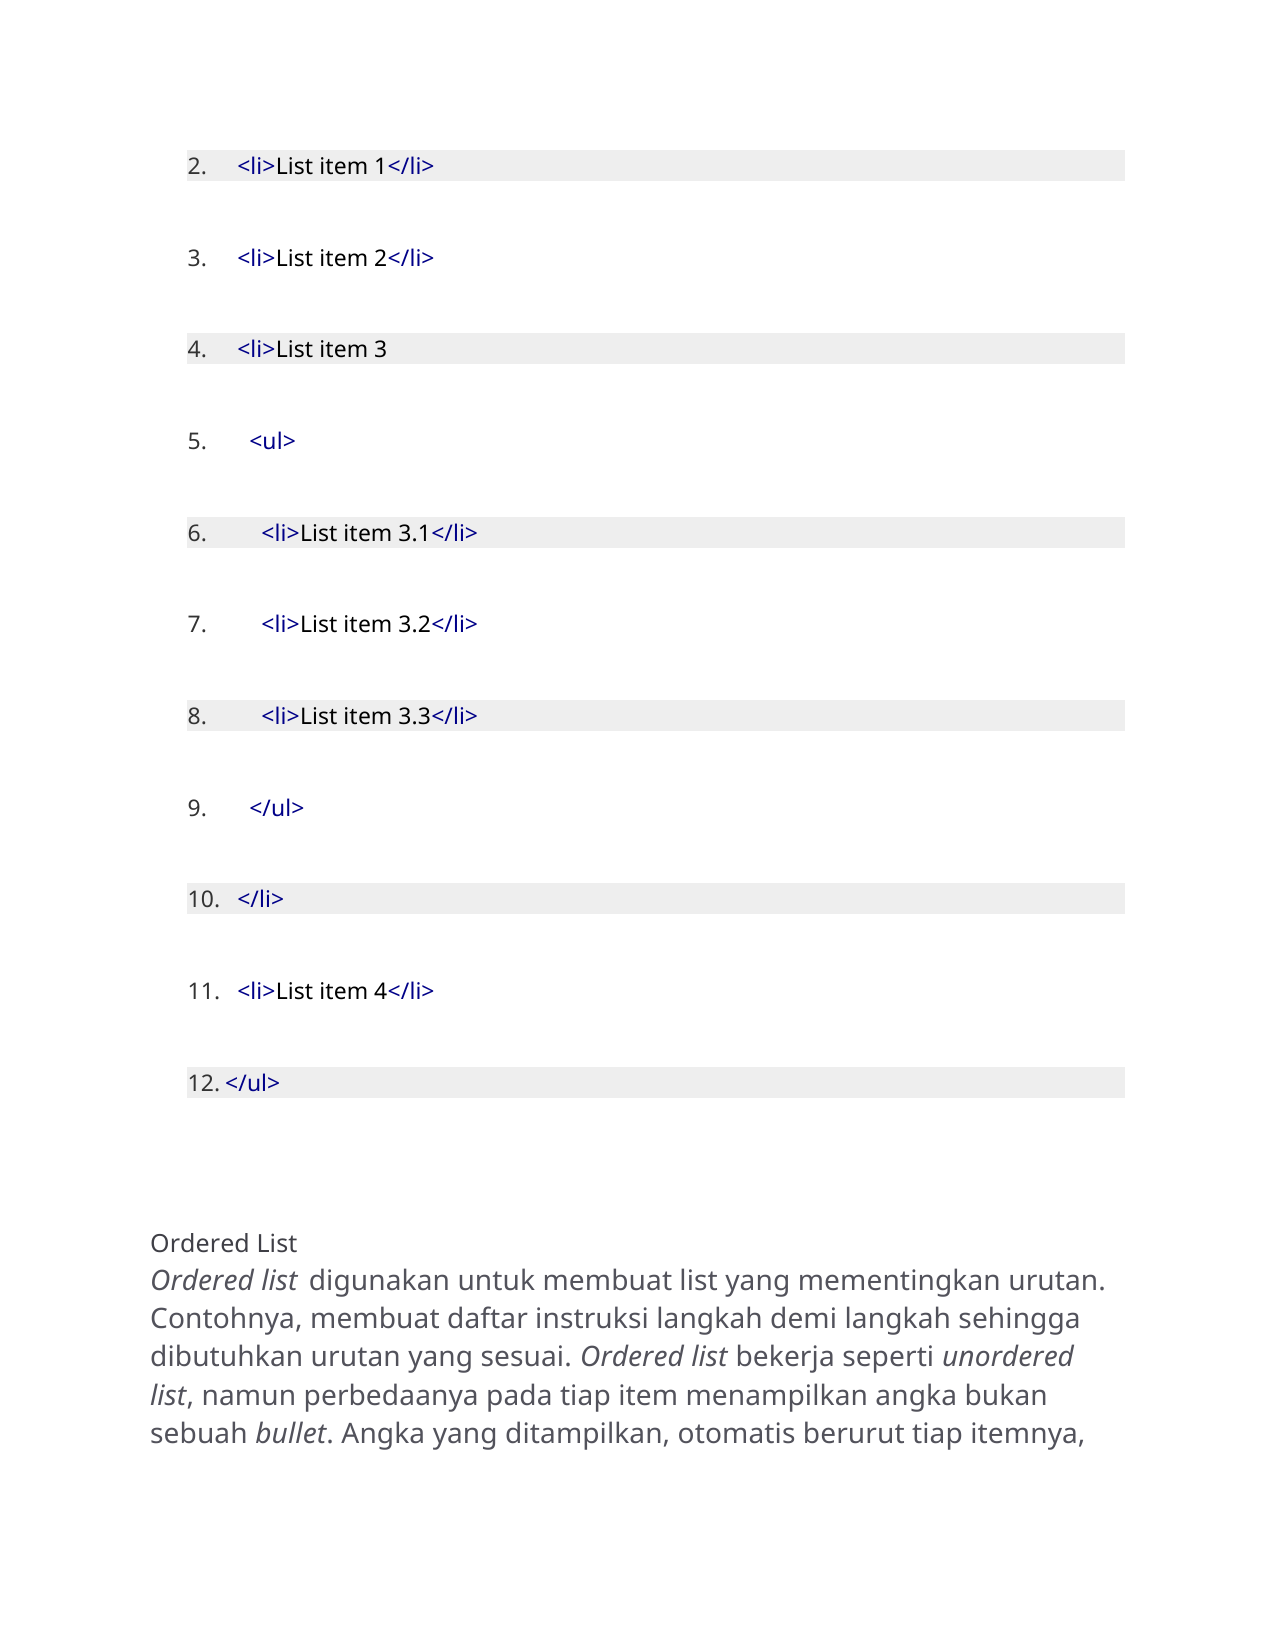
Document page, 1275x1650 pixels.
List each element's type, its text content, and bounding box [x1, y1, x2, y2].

list <ul> [187, 425, 1125, 456]
list <li>List item 1</li> [187, 150, 1125, 181]
list </ul> [187, 792, 1125, 823]
list </ul> [187, 1067, 1125, 1098]
list <li>List item 3 [187, 333, 1125, 364]
list <li>List item 4</li> [187, 975, 1125, 1006]
list <li>List item 3.1</li> [187, 517, 1125, 548]
list <li>List item 2</li> [187, 242, 1125, 273]
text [150, 1260, 1125, 1452]
list <li>List item 3.2</li> [187, 608, 1125, 639]
list <li>List item 3.3</li> [187, 700, 1125, 731]
subtitle Ordered List [150, 1226, 1125, 1260]
list </li> [187, 883, 1125, 914]
